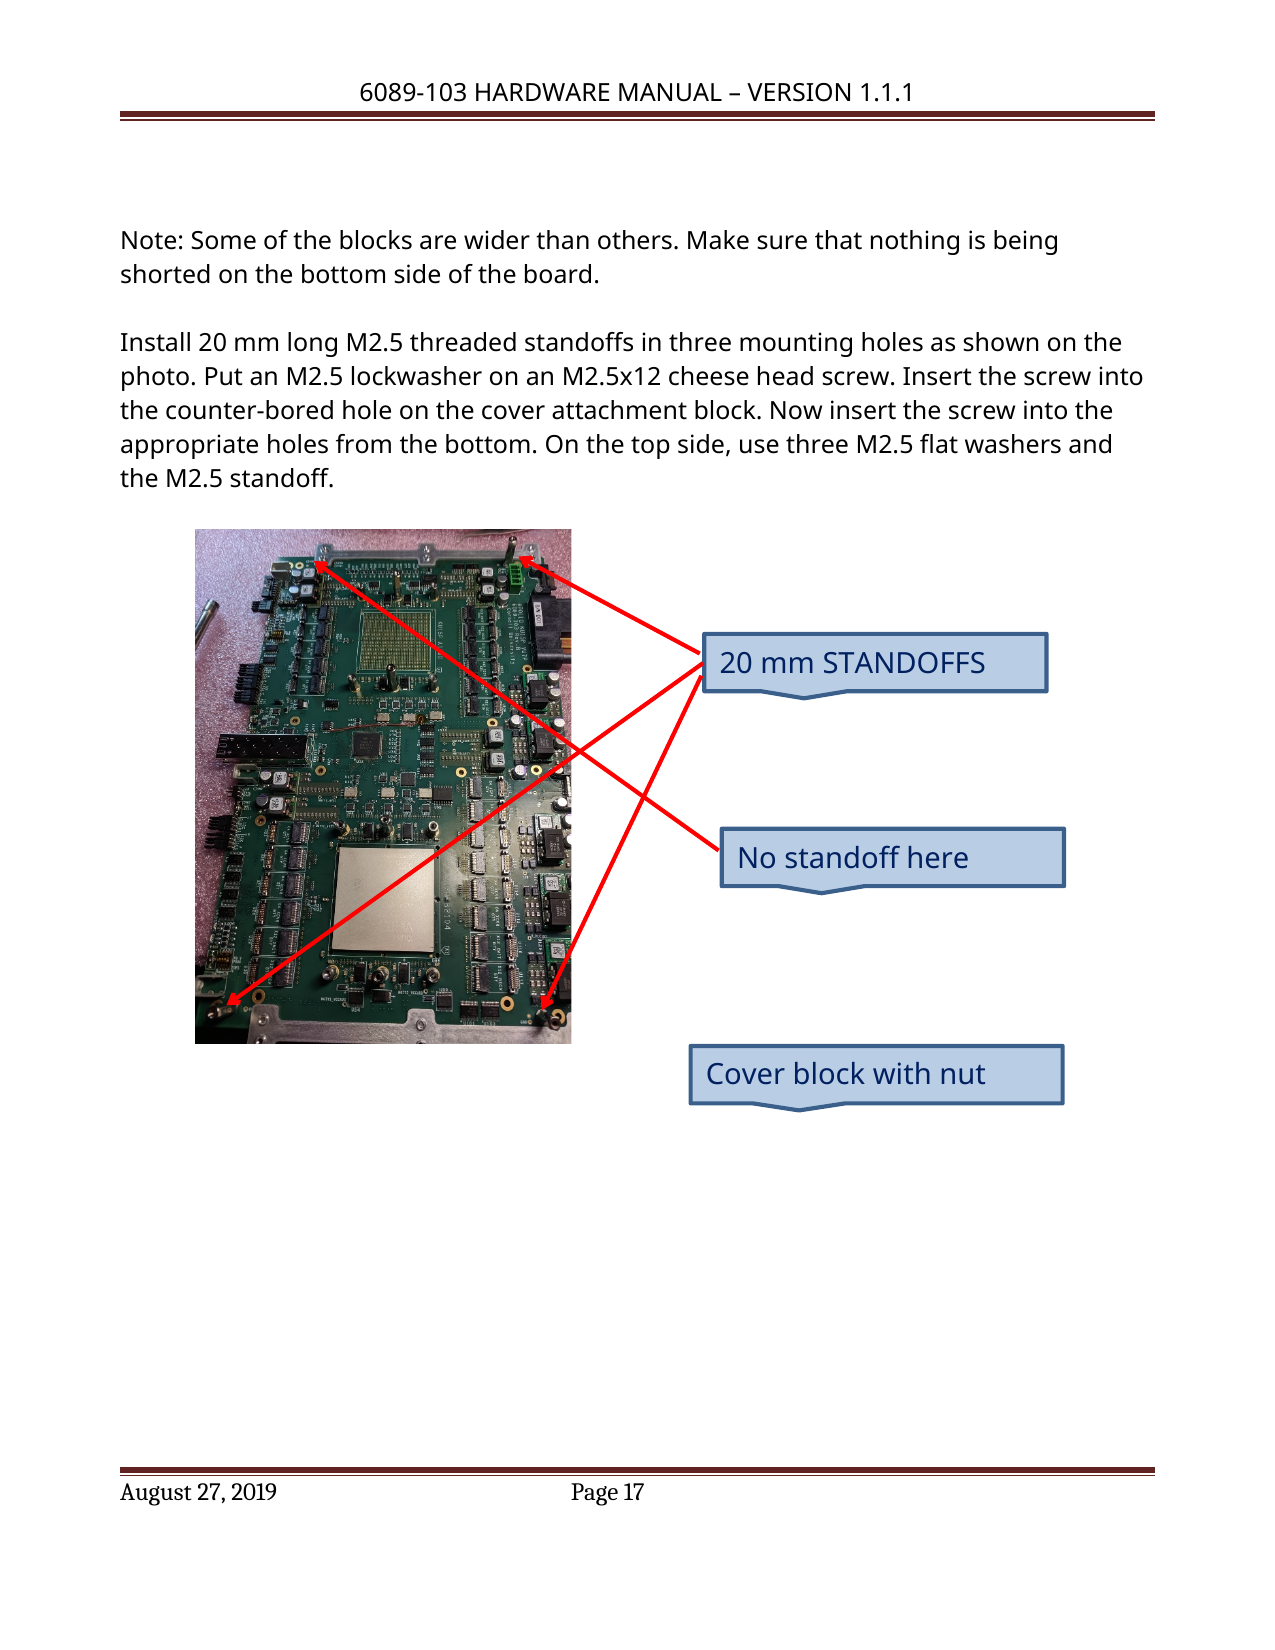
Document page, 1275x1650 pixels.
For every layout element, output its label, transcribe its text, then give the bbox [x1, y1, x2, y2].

picture [195, 529, 572, 1044]
text Install 20 mm long M2.5 threaded standoffs in three mounting holes as shown on the photo. Put an M2.5 lockwasher on an M2.5x12 cheese head screw. Insert the screw into the counter-bored hole on the cover attachment block. Now insert the screw into the appropriate holes from the bottom. On the top side, use three M2.5 flat washers and the M2.5 standoff. [120, 325, 1155, 495]
text Note: Some of the blocks are wider than others. Make sure that nothing is being shorted on the bottom side of the board. [120, 223, 1155, 291]
